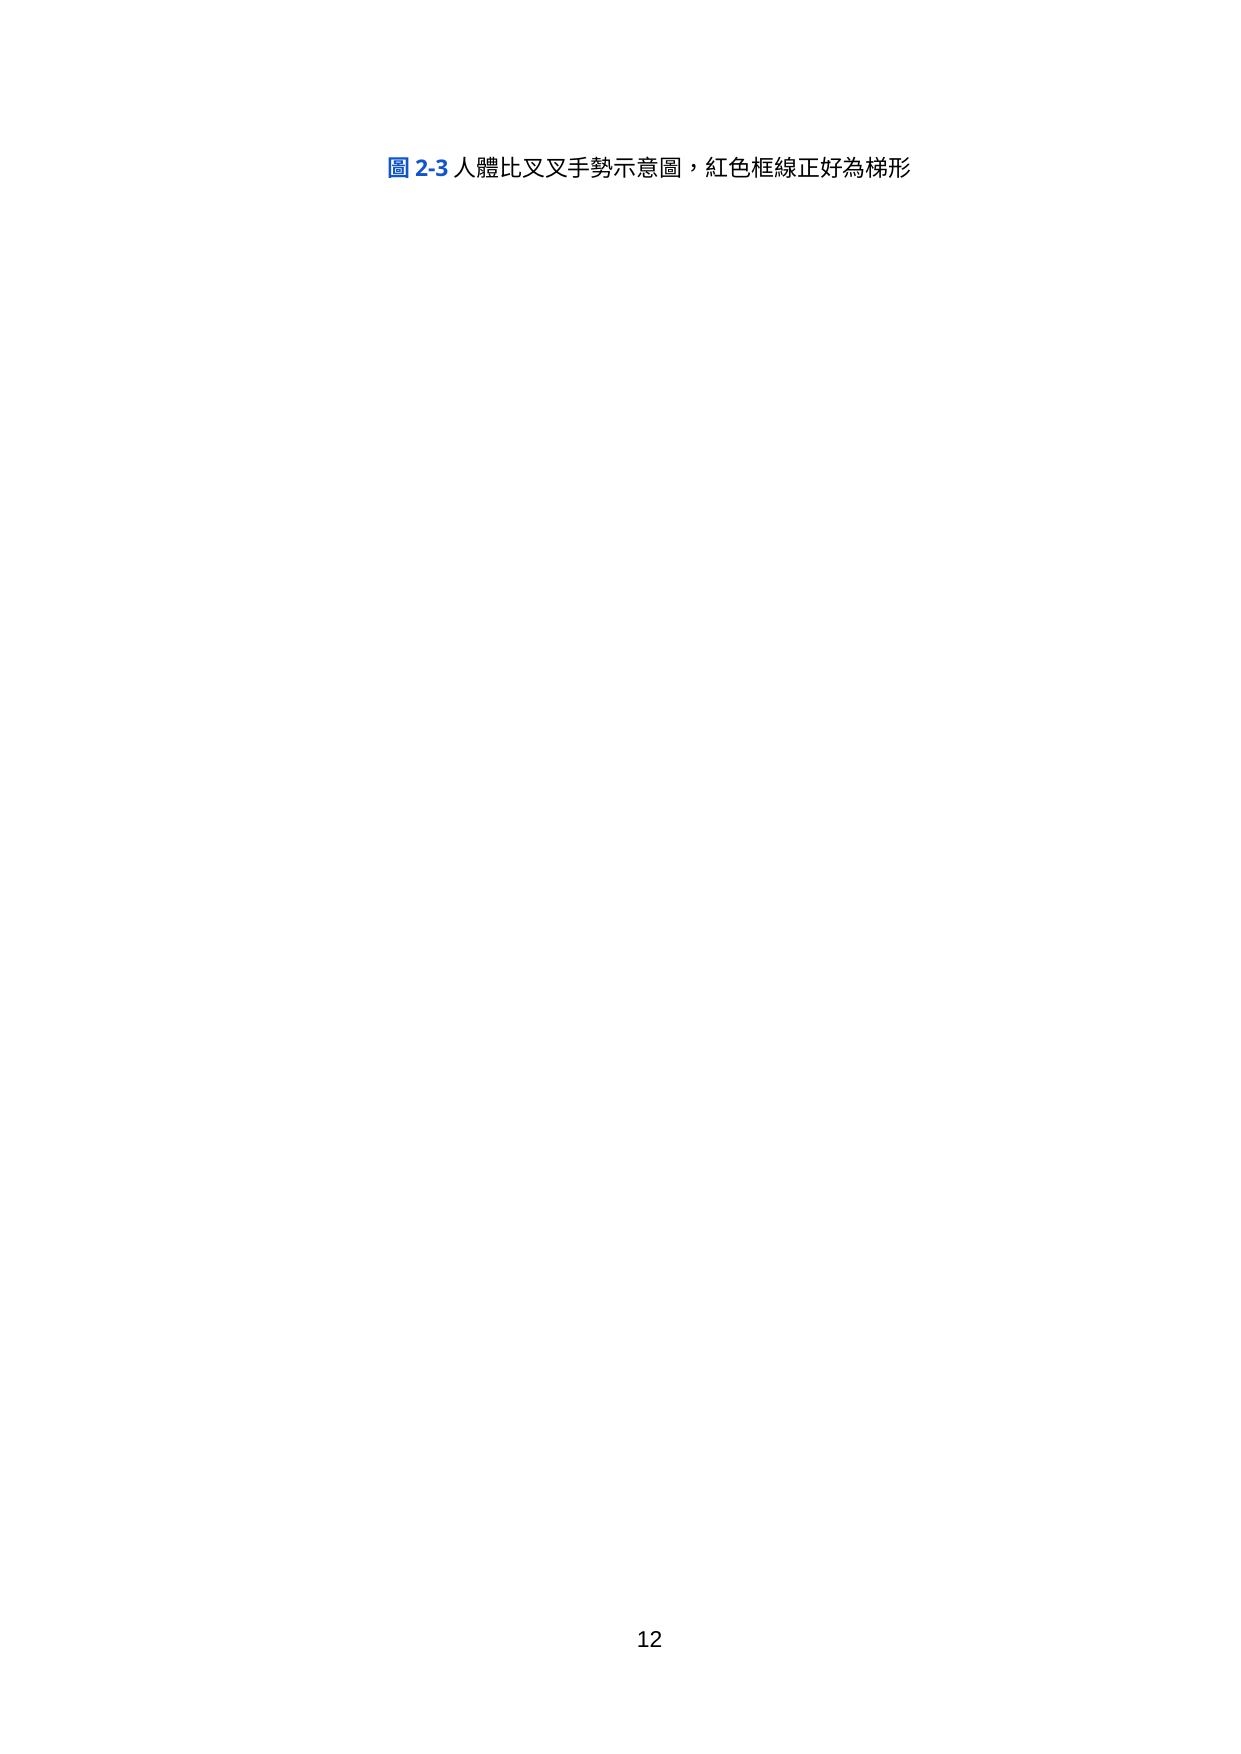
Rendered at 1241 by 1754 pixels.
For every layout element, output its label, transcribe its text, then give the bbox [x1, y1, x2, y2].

text 圖2-3人體比叉叉手勢示意圖，紅色框線正好為梯形 [150, 150, 1090, 183]
